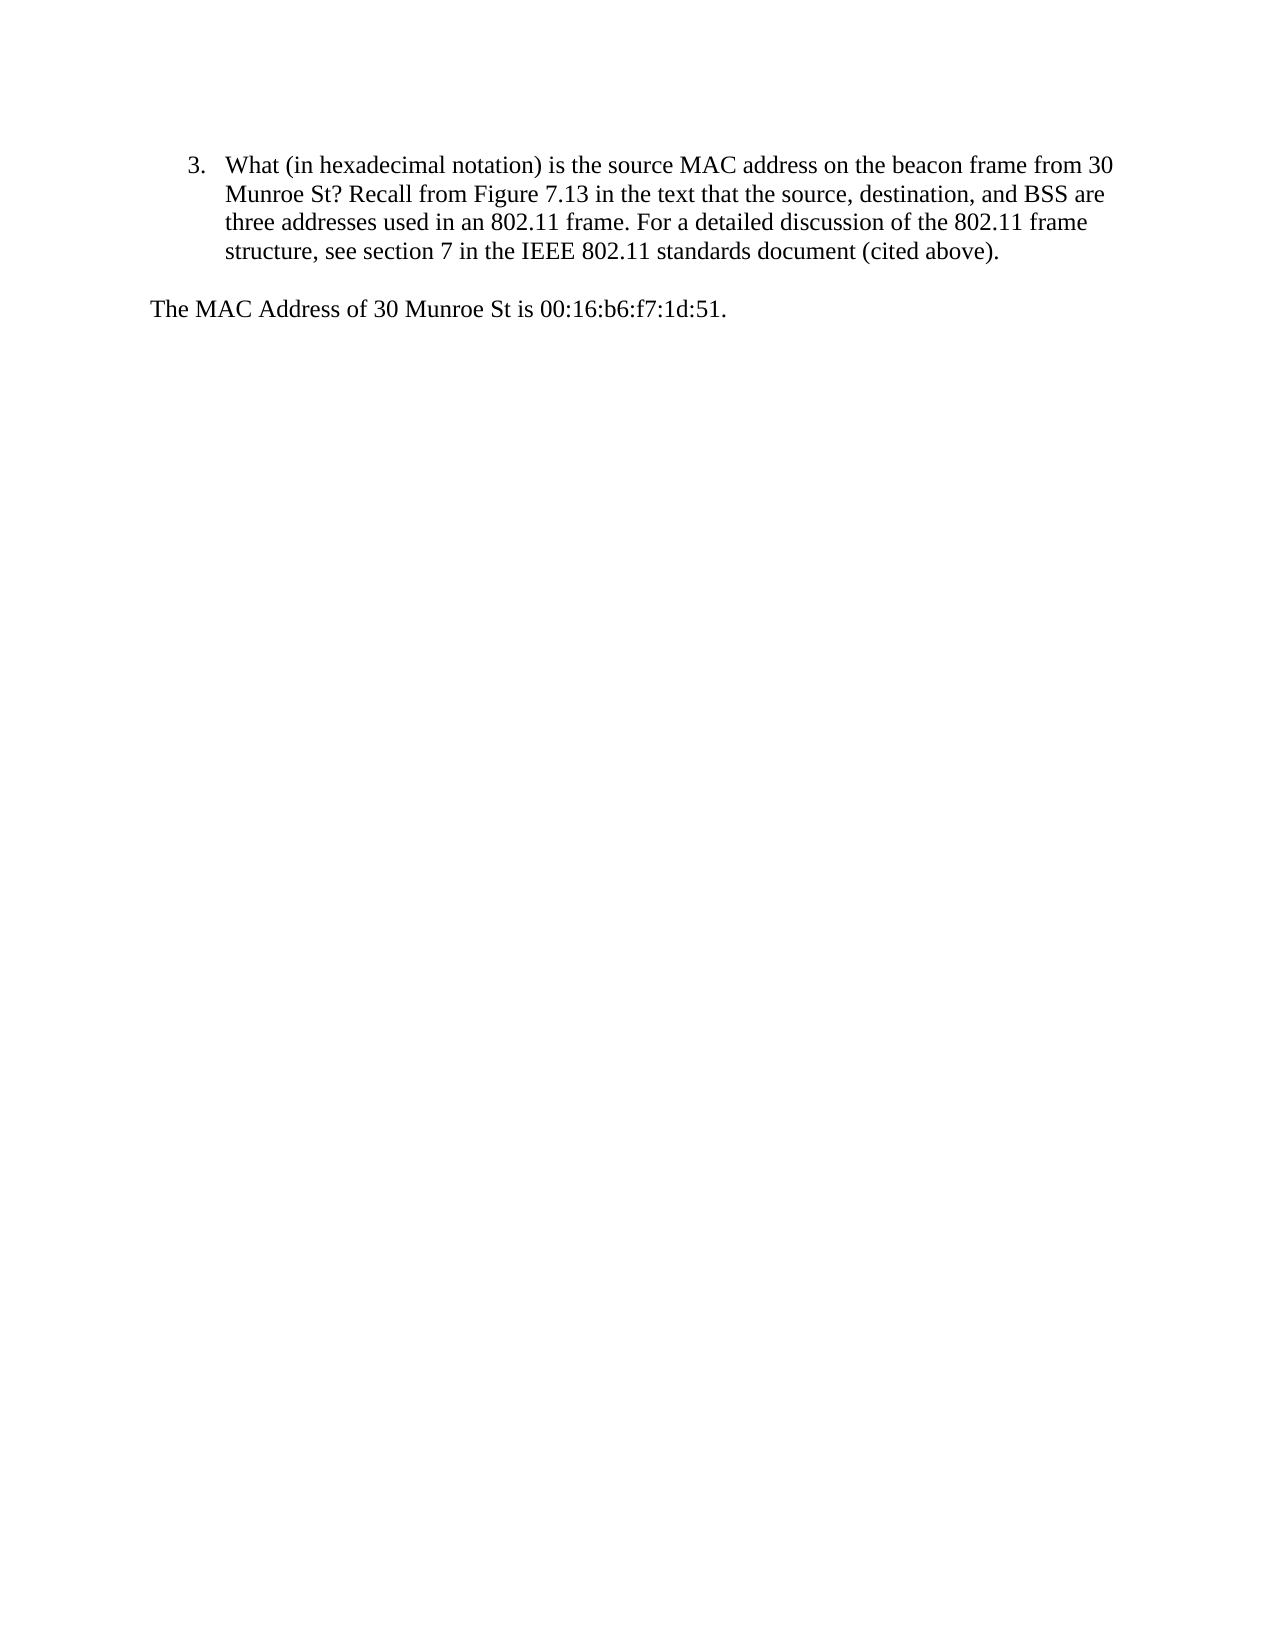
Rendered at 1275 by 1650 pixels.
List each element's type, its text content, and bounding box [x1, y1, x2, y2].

list What (in hexadecimal notation) is the source MAC address on the beacon frame from 30 Munroe St? Recall from Figure 7.13 in the text that the source, destination, and BSS are three addresses used in an 802.11 frame. For a detailed discussion of the 802.11 frame structure, see section 7 in the IEEE 802.11 standards document (cited above). [187, 150, 1125, 265]
text The MAC Address of 30 Munroe St is 00:16:b6:f7:1d:51. [150, 294, 1125, 322]
